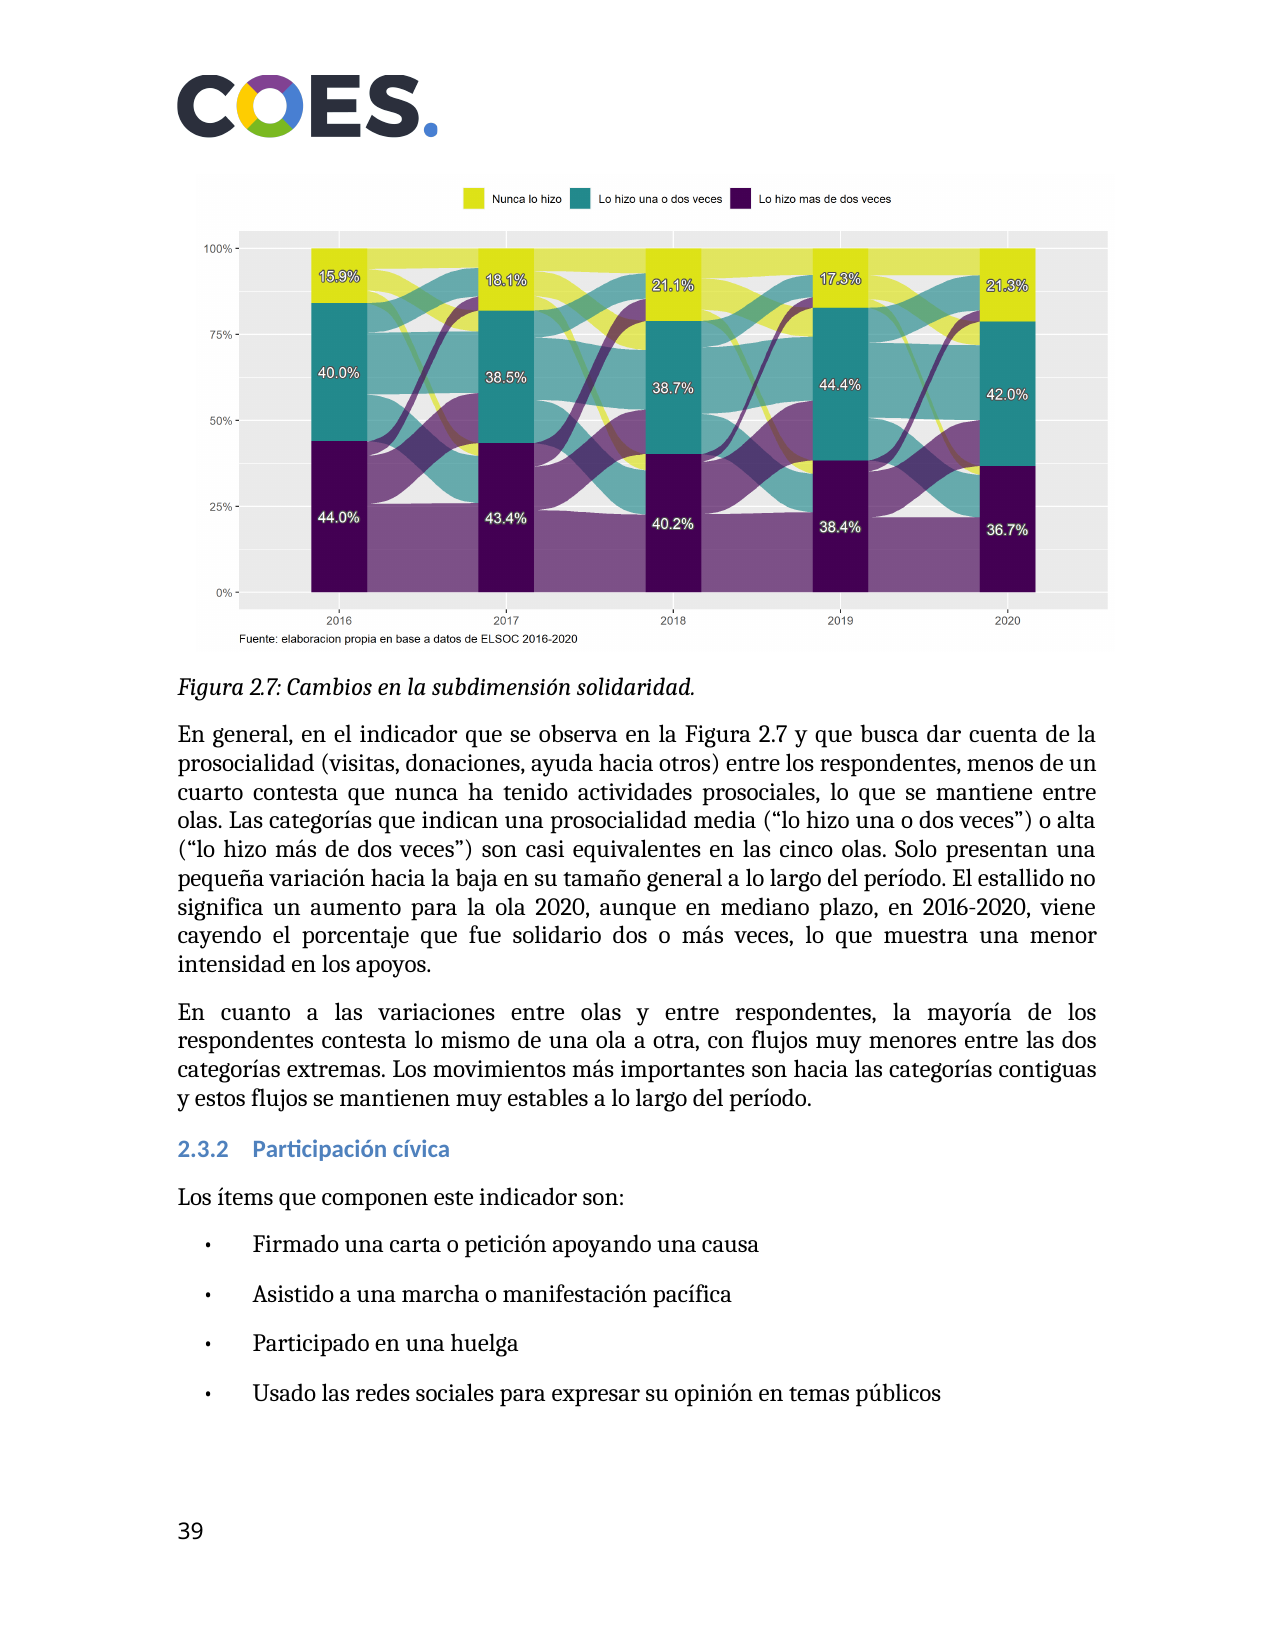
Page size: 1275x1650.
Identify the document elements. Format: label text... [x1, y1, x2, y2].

subtitle 2.3.2 Participación cívica [177, 1133, 1098, 1164]
text Figura 2.7: Cambios en la subdimensión solidaridad. [177, 672, 1098, 701]
picture [196, 174, 1115, 652]
list Asistido a una marcha o manifestación pacífica [202, 1280, 1098, 1308]
text En cuanto a las variaciones entre olas y entre respondentes, la mayoría de los respondentes contesta lo mismo de una ola a otra, con flujos muy menores entre las dos categorías extremas. Los movimientos más importantes son hacia las categorías contiguas y estos flujos se mantienen muy estables a lo largo del período. [177, 997, 1098, 1112]
text Los ítems que componen este indicador son: [177, 1183, 1098, 1211]
list Usado las redes sociales para expresar su opinión en temas públicos [202, 1379, 1098, 1408]
list Firmado una carta o petición apoyando una causa [202, 1230, 1098, 1259]
picture [177, 75, 438, 146]
list Participado en una huelga [202, 1329, 1098, 1358]
text En general, en el indicador que se observa en la Figura 2.7 y que busca dar cuenta de la prosocialidad (visitas, donaciones, ayuda hacia otros) entre los respondentes, menos de un cuarto contesta que nunca ha tenido actividades prosociales, lo que se mantiene entre olas. Las categorías que indican una prosocialidad media (“lo hizo una o dos veces”) o alta (“lo hizo más de dos veces”) son casi equivalentes en las cinco olas. Solo presentan una pequeña variación hacia la baja en su tamaño general a lo largo del período. El estallido no significa un aumento para la ola 2020, aunque en mediano plazo, en 2016-2020, viene cayendo el porcentaje que fue solidario dos o más veces, lo que muestra una menor intensidad en los apoyos. [177, 720, 1098, 979]
